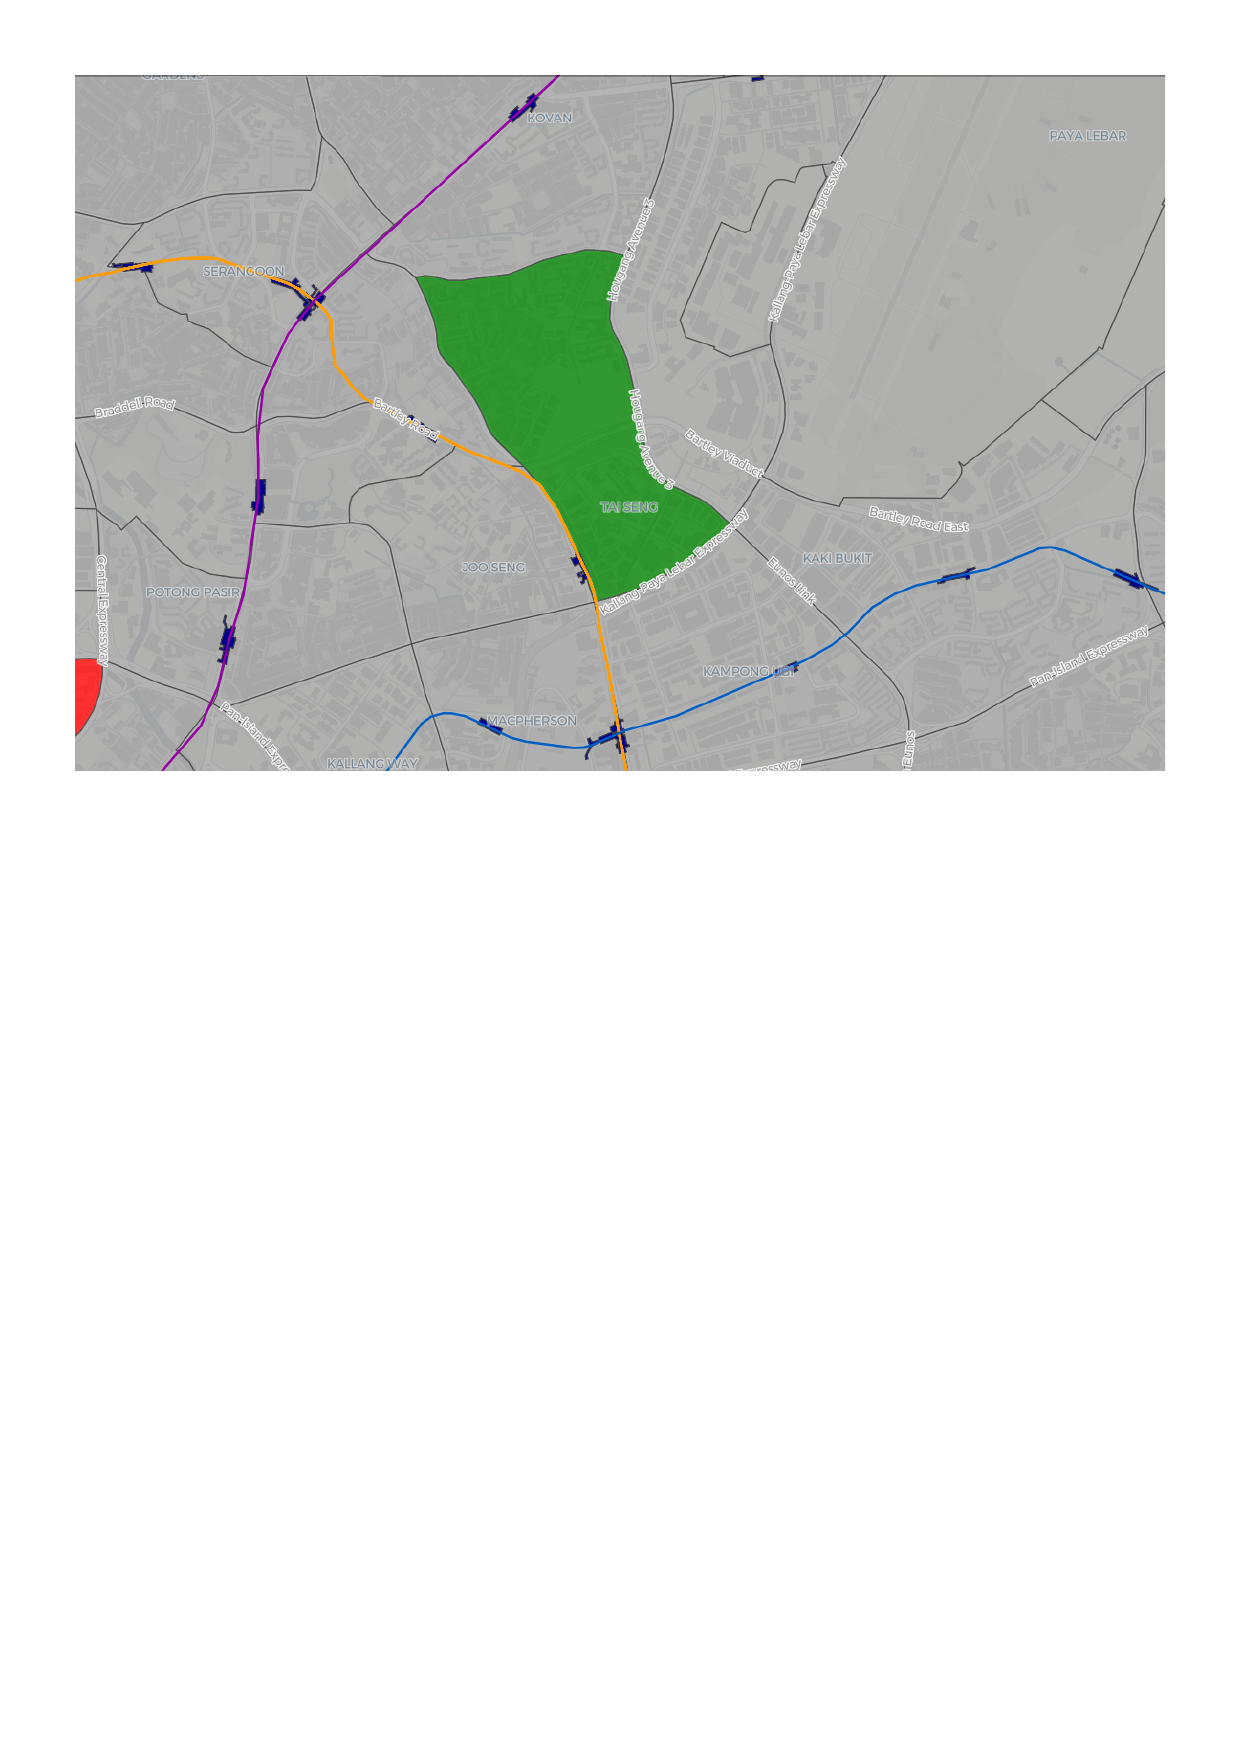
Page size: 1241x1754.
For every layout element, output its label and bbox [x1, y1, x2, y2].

picture [75, 75, 1166, 771]
